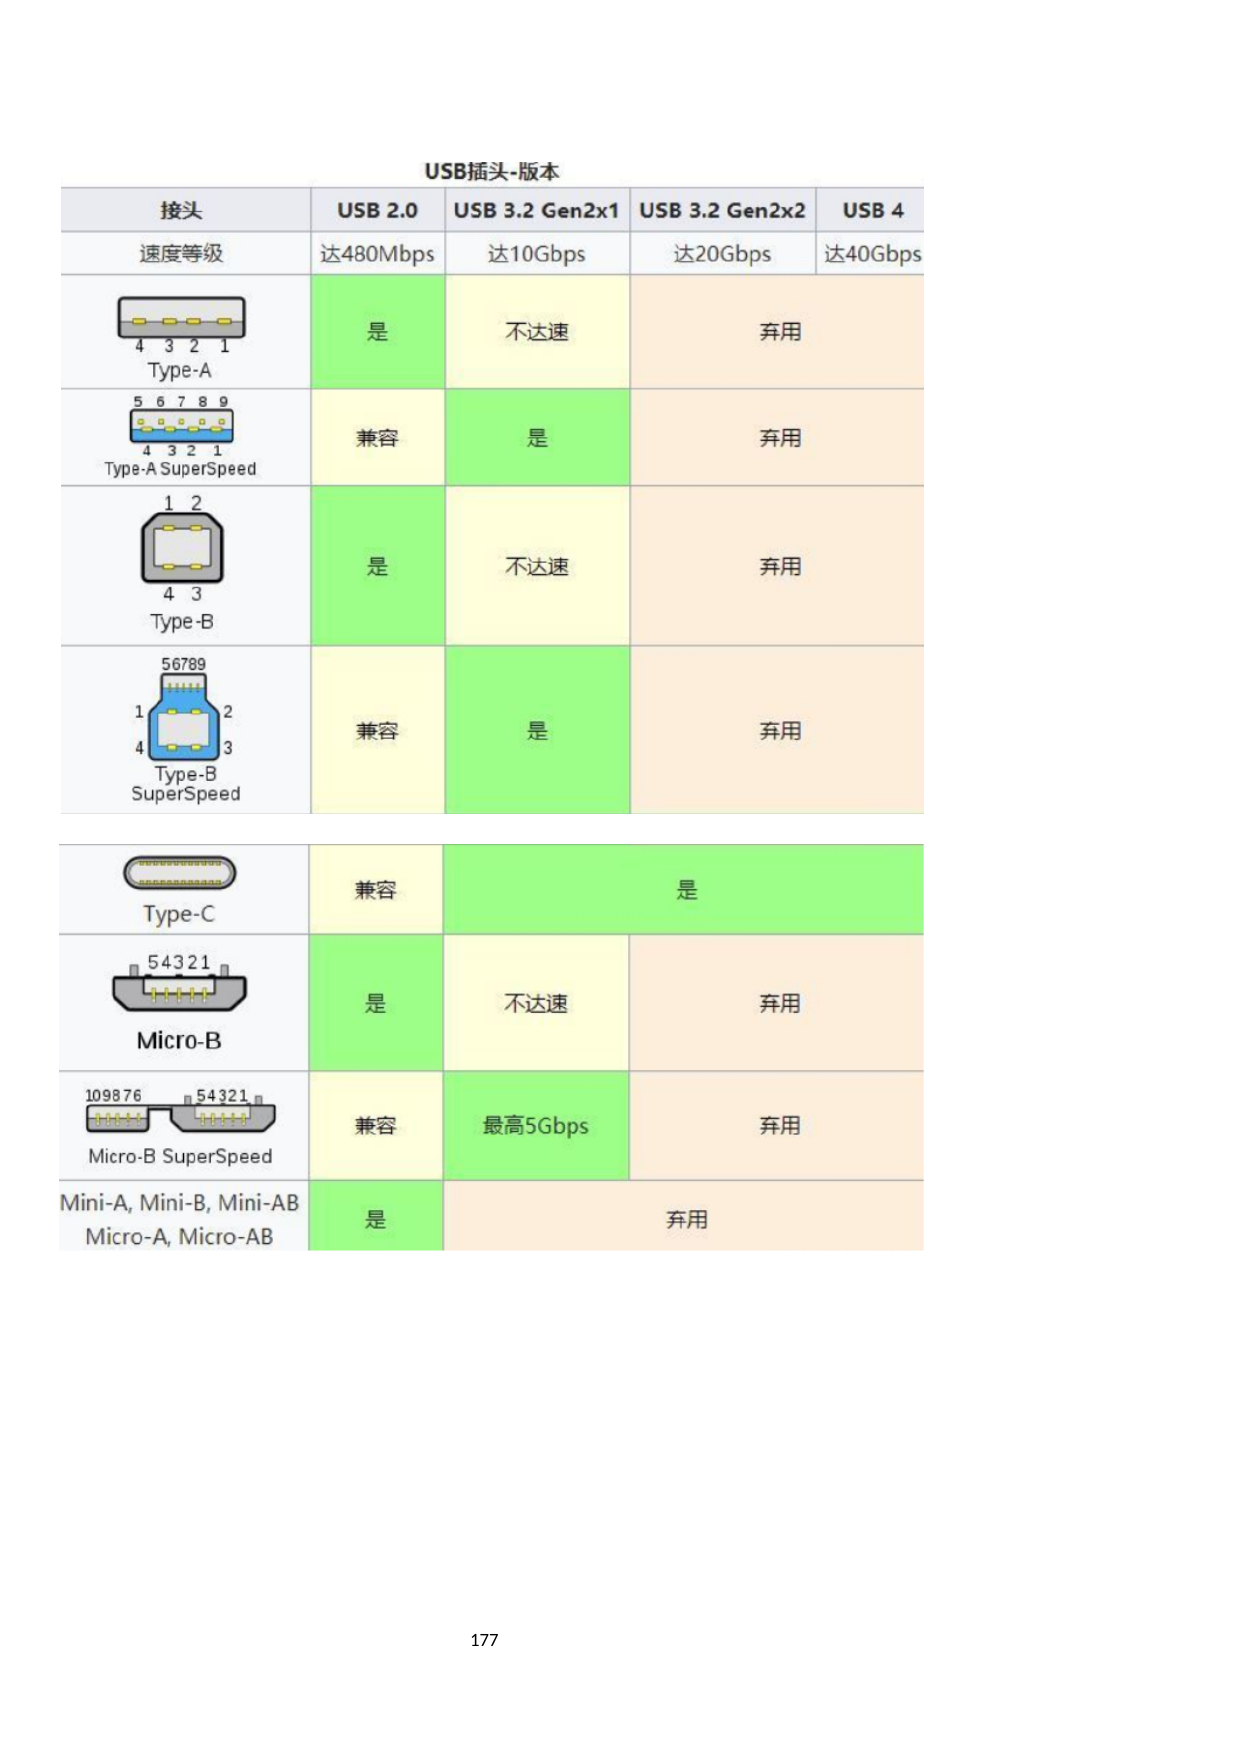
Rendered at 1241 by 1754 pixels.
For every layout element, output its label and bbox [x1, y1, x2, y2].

picture [59, 844, 924, 1251]
picture [59, 162, 924, 814]
